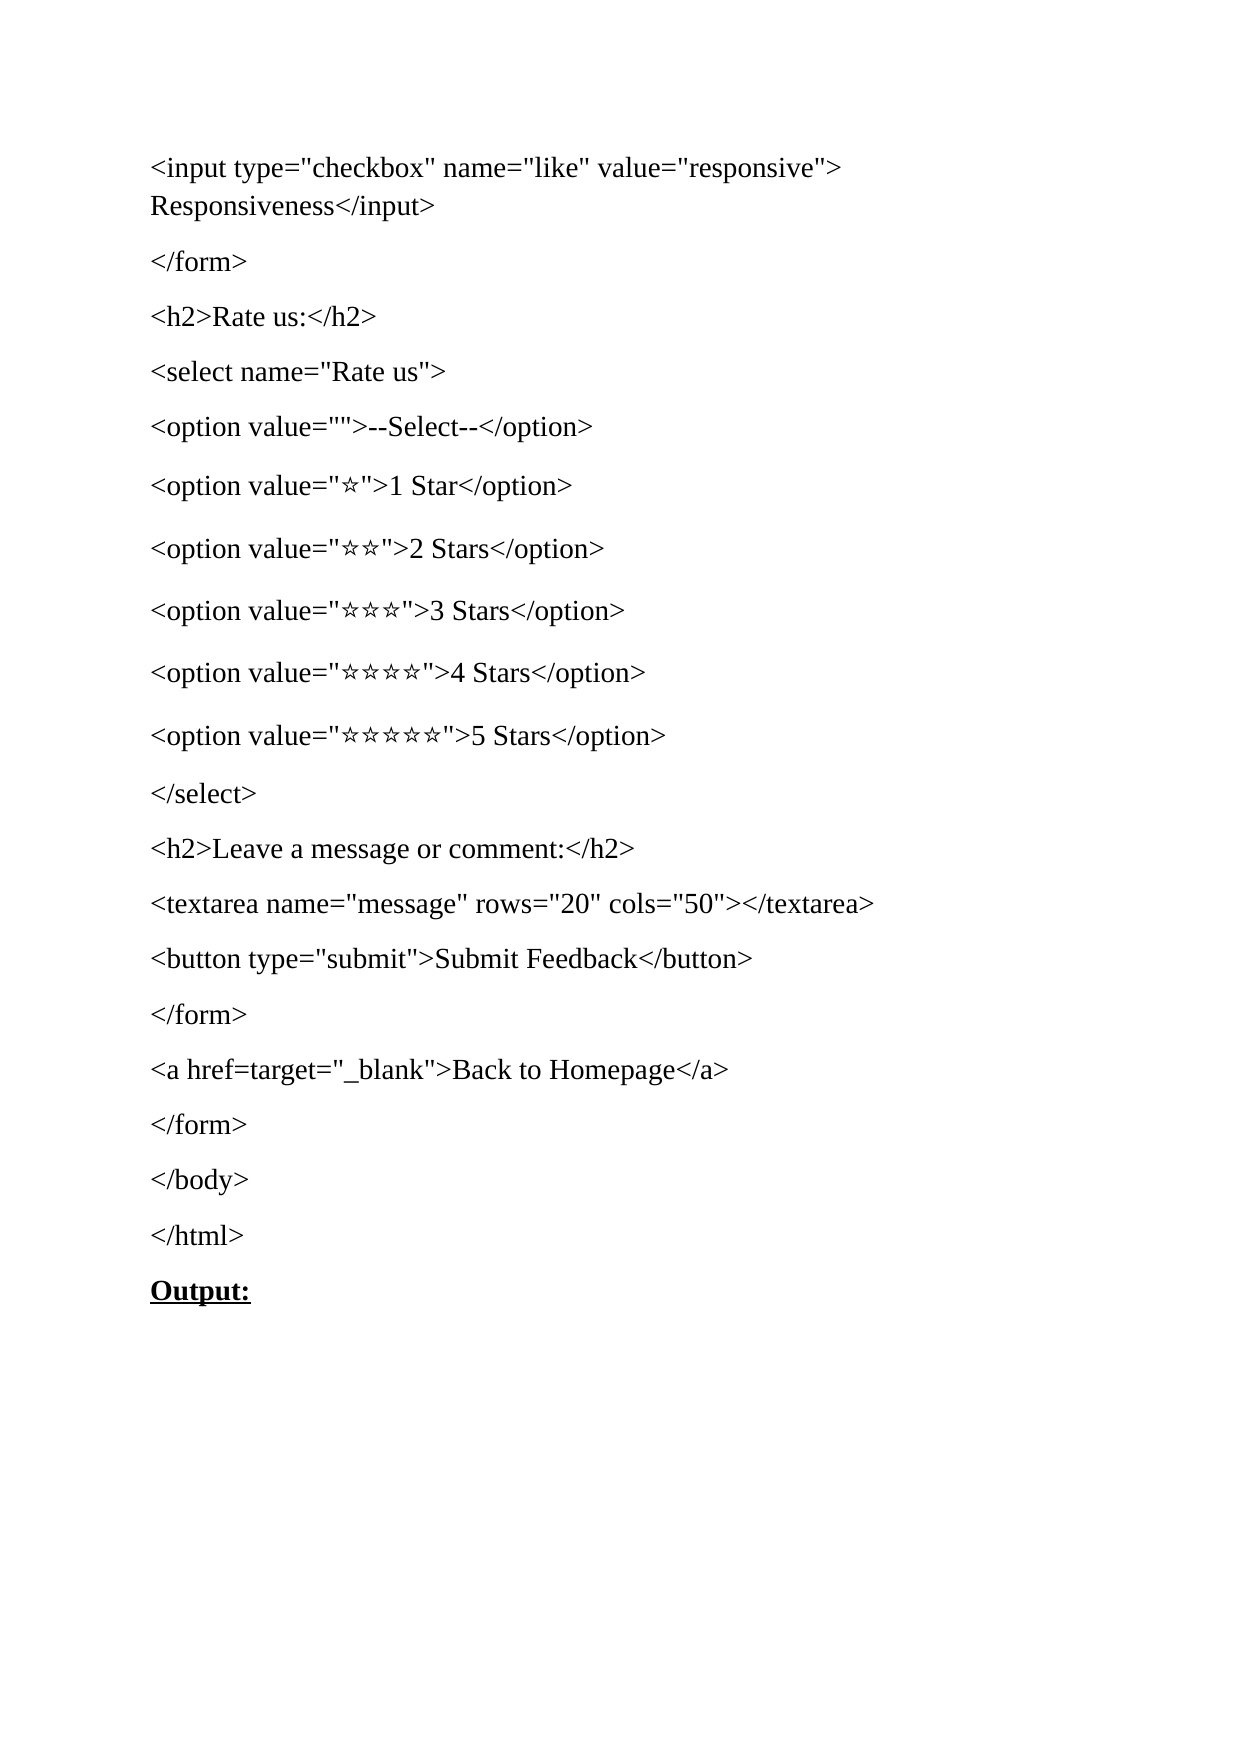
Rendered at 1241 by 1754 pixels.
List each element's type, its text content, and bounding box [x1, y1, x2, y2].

text <option value="⭐⭐">2 Stars</option> [150, 527, 1090, 567]
text <button type="submit">Submit Feedback</button> [150, 942, 1090, 975]
text </form> [150, 1107, 1090, 1141]
text <a href=target="_blank">Back to Homepage</a> [150, 1052, 1090, 1086]
text Output: [150, 1273, 1090, 1306]
text </select> [150, 776, 1090, 809]
text </body> [150, 1162, 1090, 1196]
text <option value="⭐⭐⭐">3 Stars</option> [150, 589, 1090, 629]
text <select name="Rate us"> [150, 354, 1090, 388]
text </html> [150, 1218, 1090, 1251]
text <option value="⭐">1 Star</option> [150, 464, 1090, 504]
text <option value="">--Select--</option> [150, 409, 1090, 443]
text <option value="⭐⭐⭐⭐">4 Stars</option> [150, 651, 1090, 691]
text <h2>Rate us:</h2> [150, 299, 1090, 332]
text </form> [150, 997, 1090, 1030]
text <h2>Leave a message or comment:</h2> [150, 831, 1090, 865]
text </form> [150, 244, 1090, 277]
text <input type="checkbox" name="like" value="responsive"> Responsiveness</input> [150, 150, 1090, 222]
text <textarea name="message" rows="20" cols="50"></textarea> [150, 886, 1090, 920]
text <option value="⭐⭐⭐⭐⭐">5 Stars</option> [150, 714, 1090, 753]
